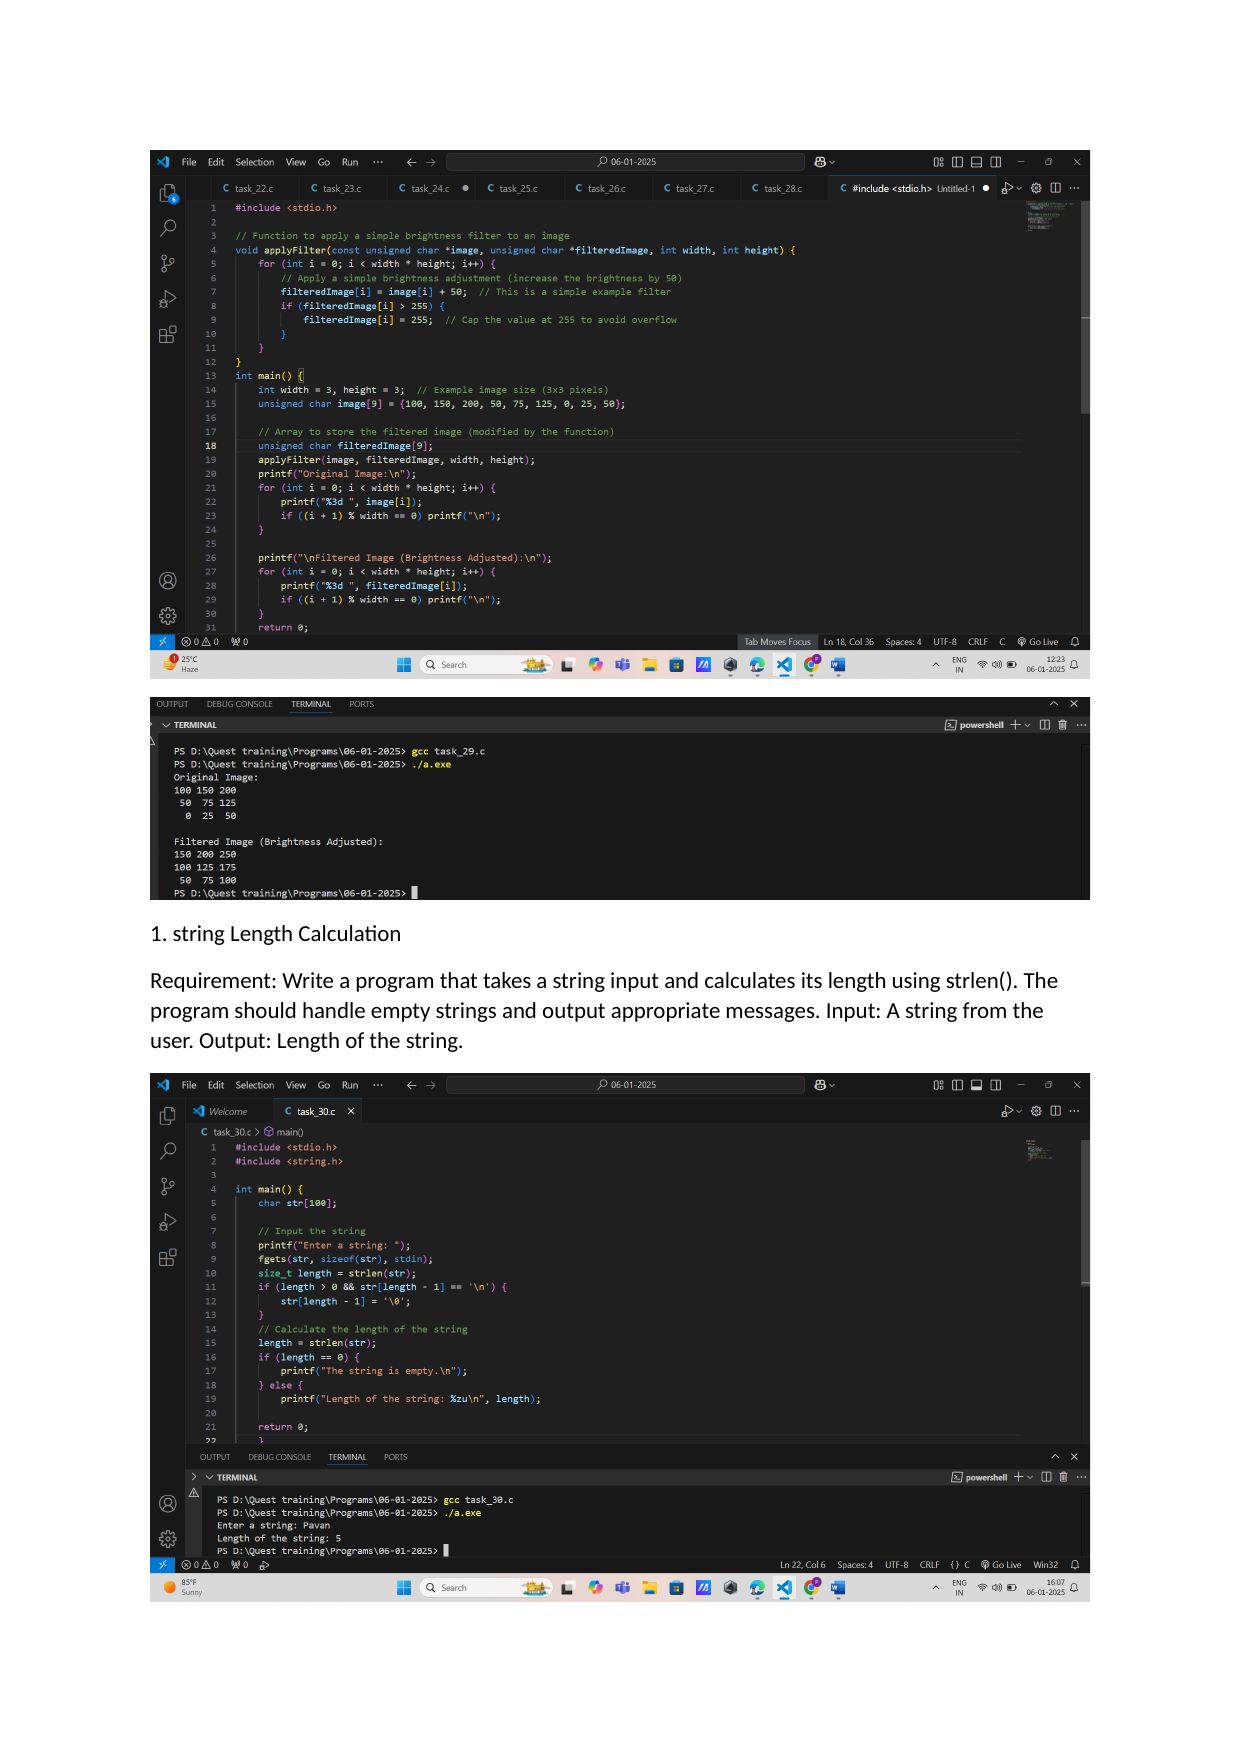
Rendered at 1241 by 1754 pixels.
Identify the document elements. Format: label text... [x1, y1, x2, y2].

text 1. string Length Calculation [150, 919, 1090, 947]
text Requirement: Write a program that takes a string input and calculates its length using strlen(). The program should handle empty strings and output appropriate messages. Input: A string from the user. Output: Length of the string. [150, 966, 1090, 1054]
picture [150, 697, 1091, 900]
picture [150, 150, 1091, 679]
picture [150, 1073, 1091, 1602]
